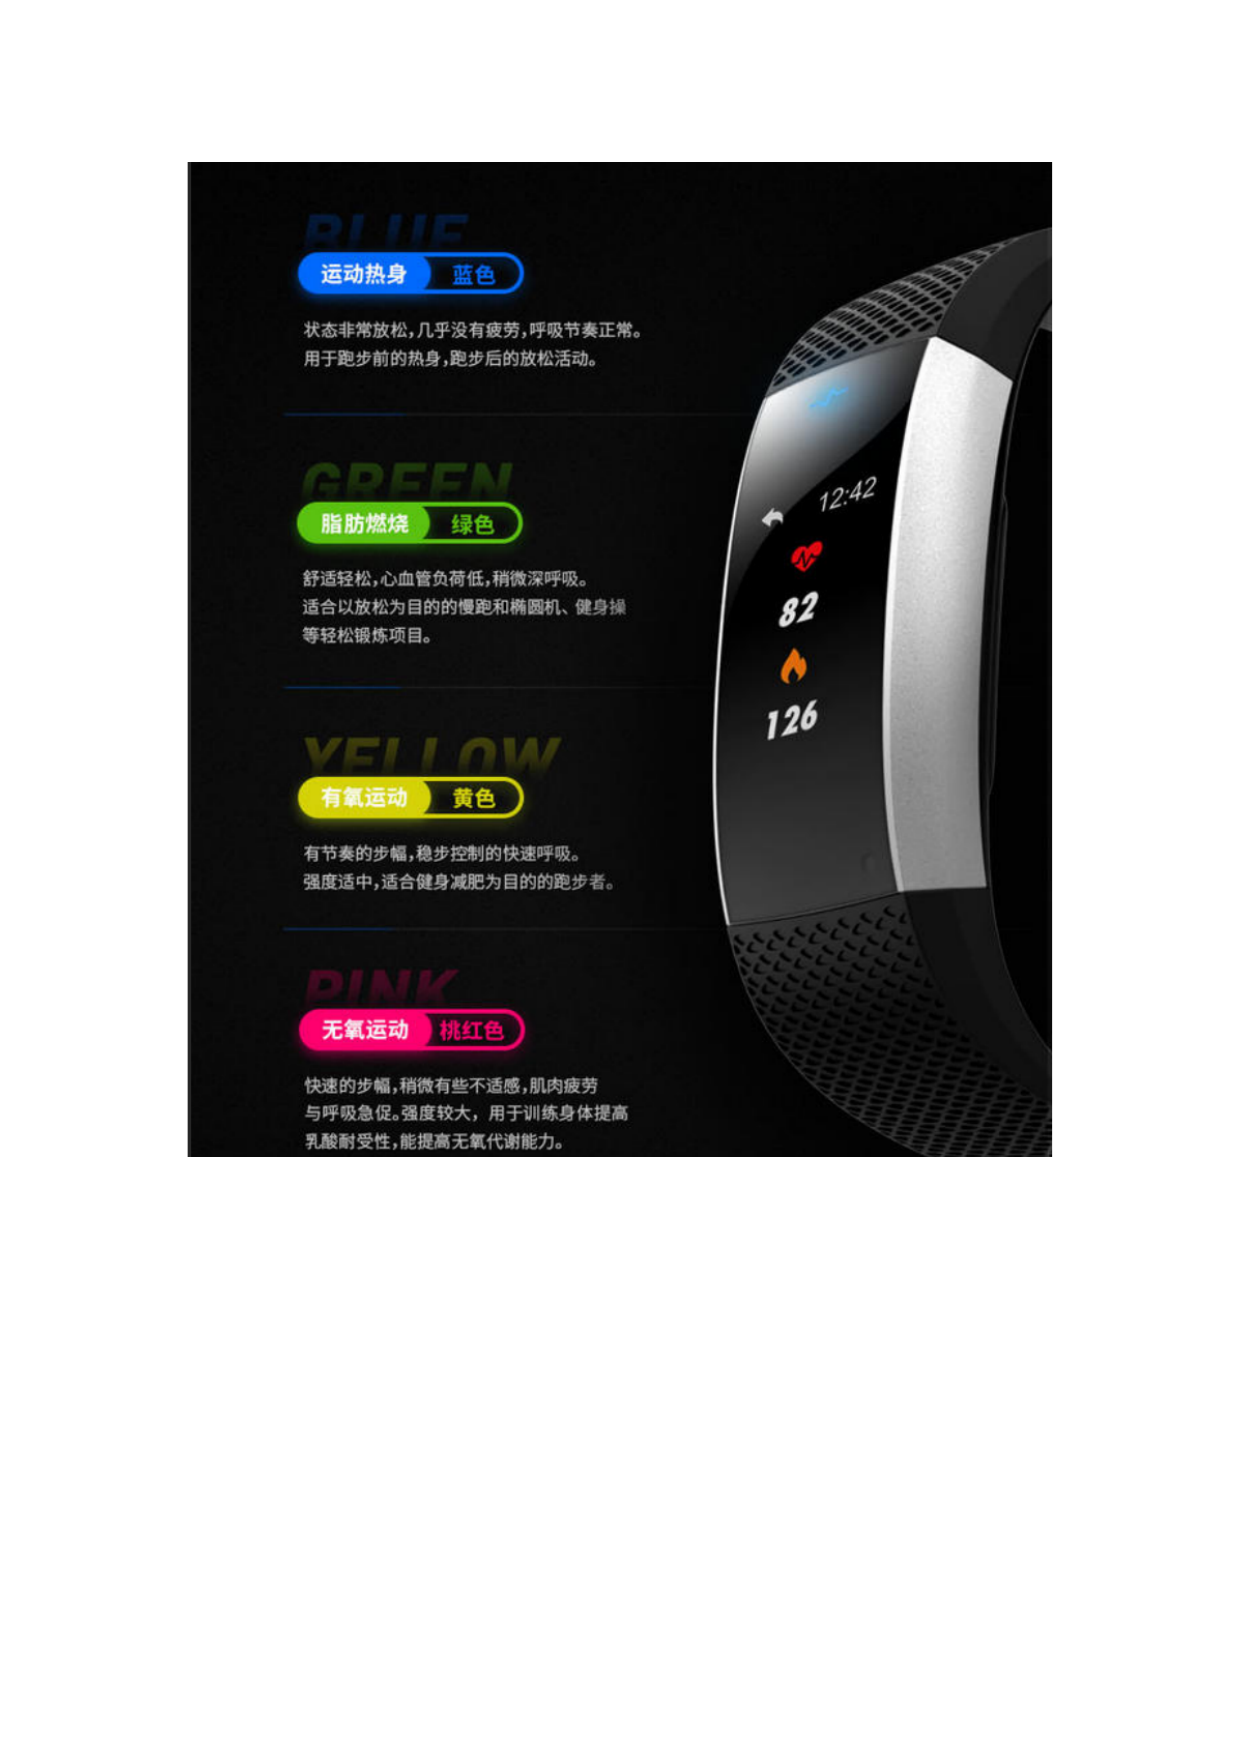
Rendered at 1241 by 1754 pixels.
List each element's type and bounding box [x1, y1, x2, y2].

picture [187, 162, 1053, 1157]
